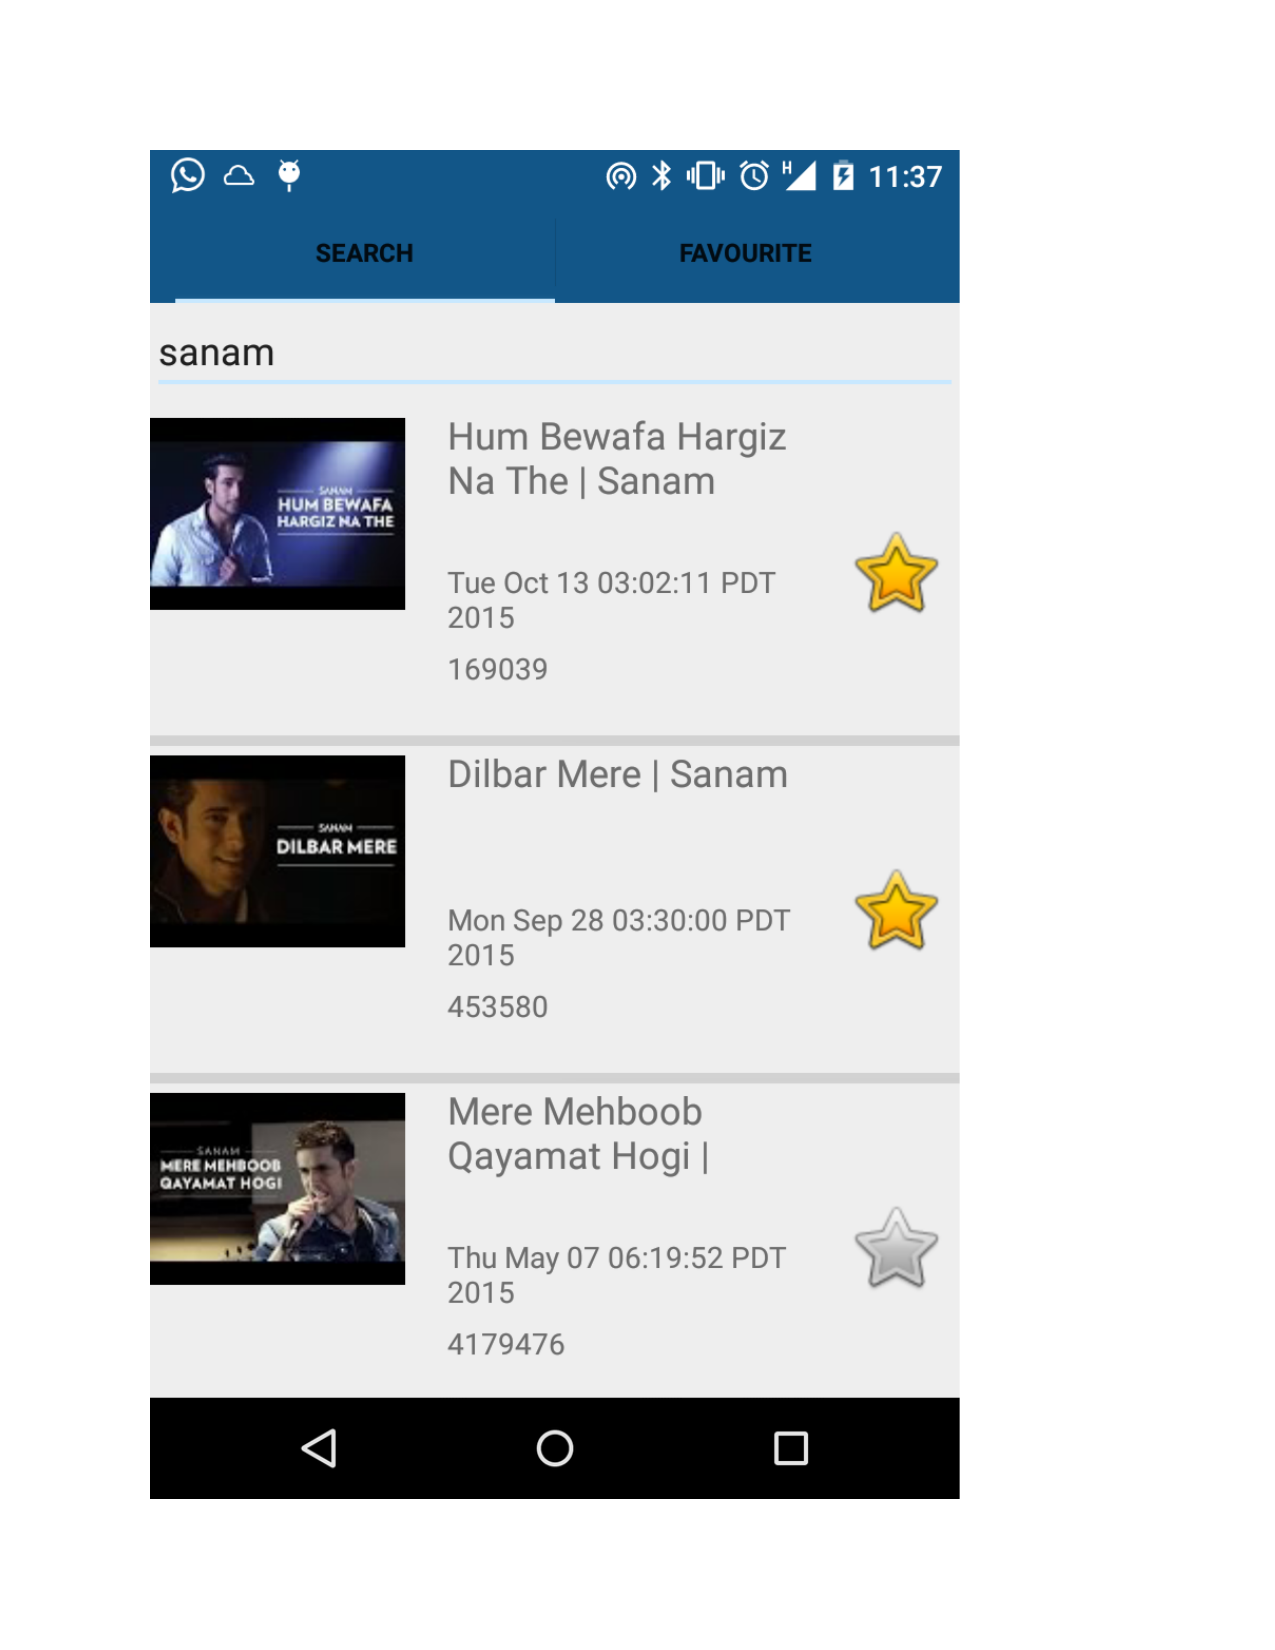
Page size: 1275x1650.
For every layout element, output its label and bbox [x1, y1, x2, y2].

picture [150, 150, 960, 1499]
